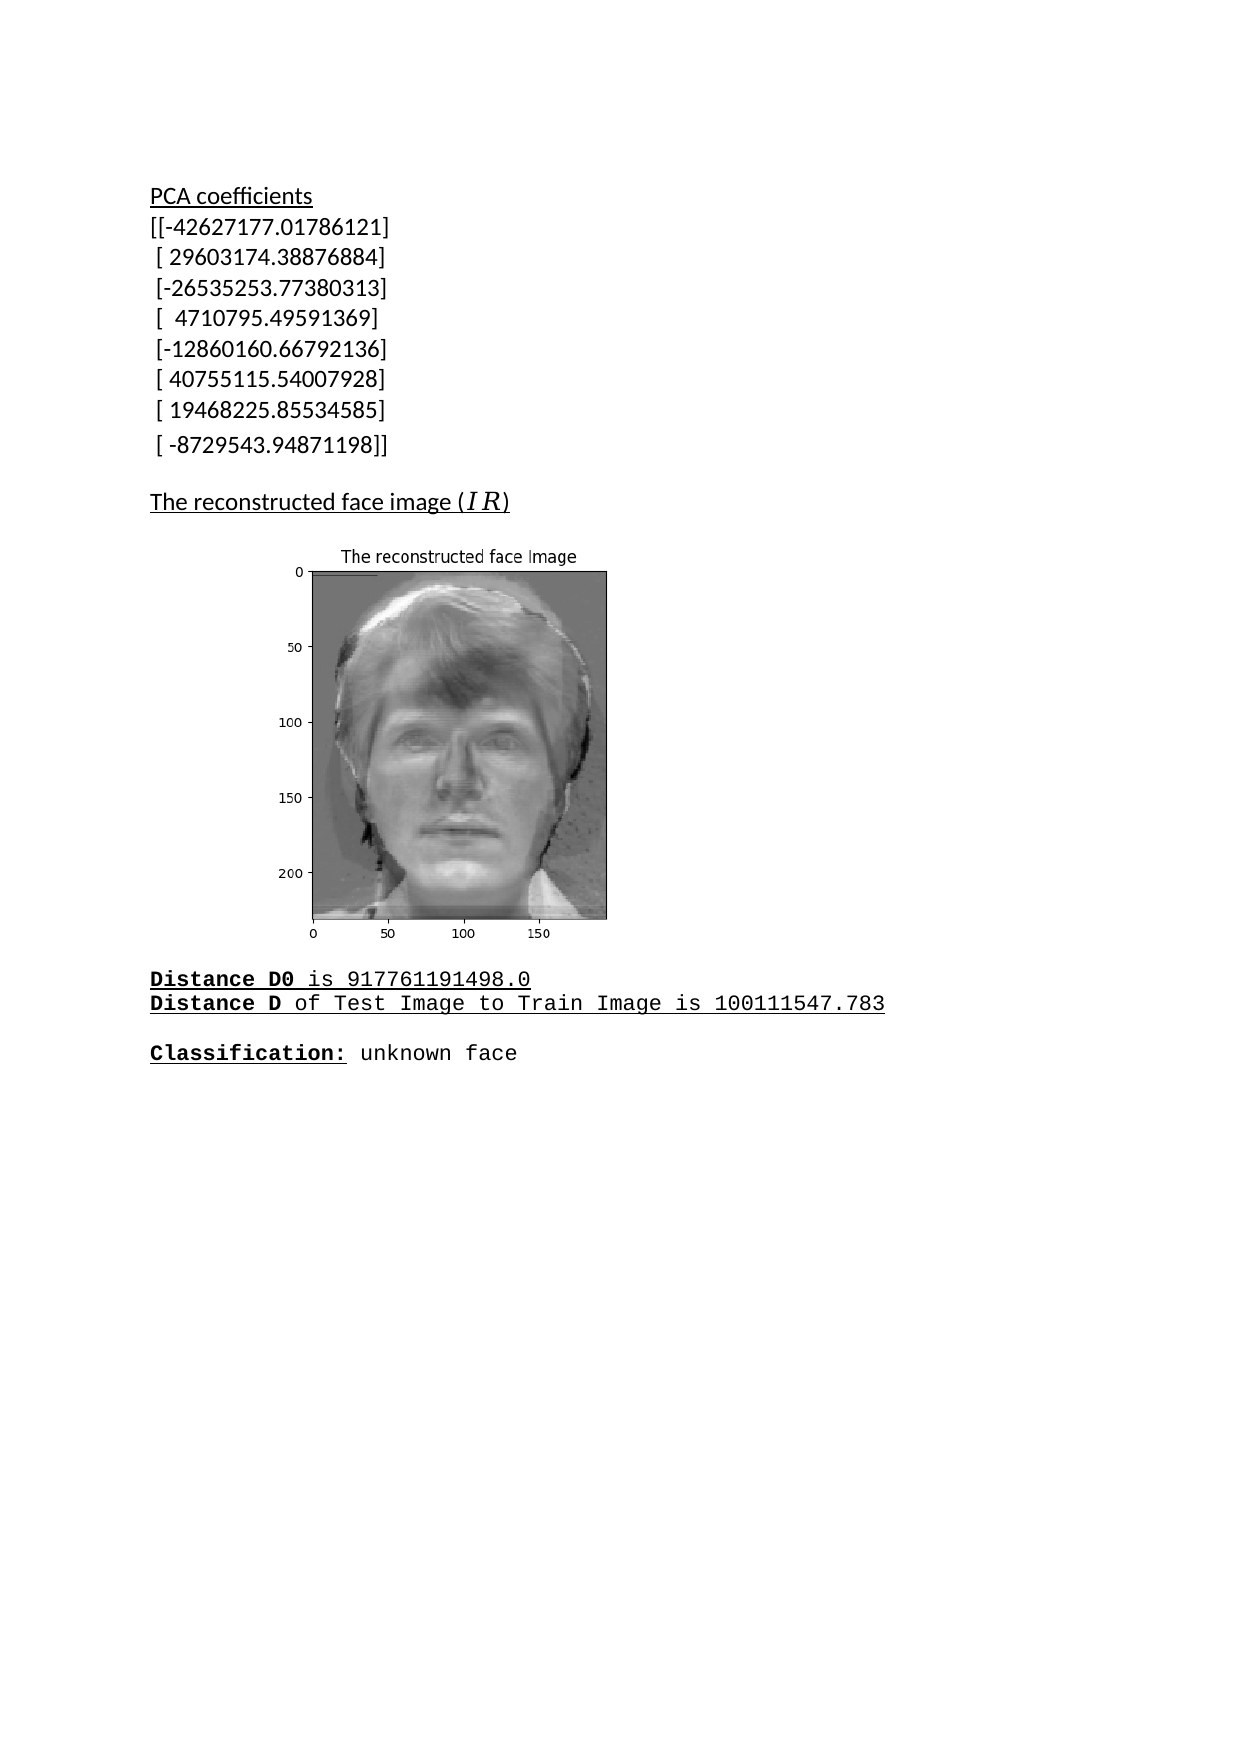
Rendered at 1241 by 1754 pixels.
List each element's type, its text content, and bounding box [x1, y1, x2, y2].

text [ -8729543.94871198]] [150, 425, 1090, 460]
text Distance D of Test Image to Train Image is 100111547.783 [150, 993, 1090, 1017]
text The reconstructed face image (𝐼𝑅) [150, 485, 1090, 516]
text [-26535253.77380313] [150, 272, 1090, 303]
text Distance D0 is 917761191498.0 [150, 968, 1090, 993]
text [ 29603174.38876884] [150, 242, 1090, 272]
text [-12860160.66792136] [150, 333, 1090, 364]
text Classification: unknown face [150, 1042, 1090, 1067]
text [ 4710795.49591369] [150, 303, 1090, 333]
picture [150, 516, 752, 968]
text PCA coefficients [150, 181, 1090, 211]
text [[-42627177.01786121] [150, 211, 1090, 242]
text [ 40755115.54007928] [150, 364, 1090, 394]
text [ 19468225.85534585] [150, 394, 1090, 425]
